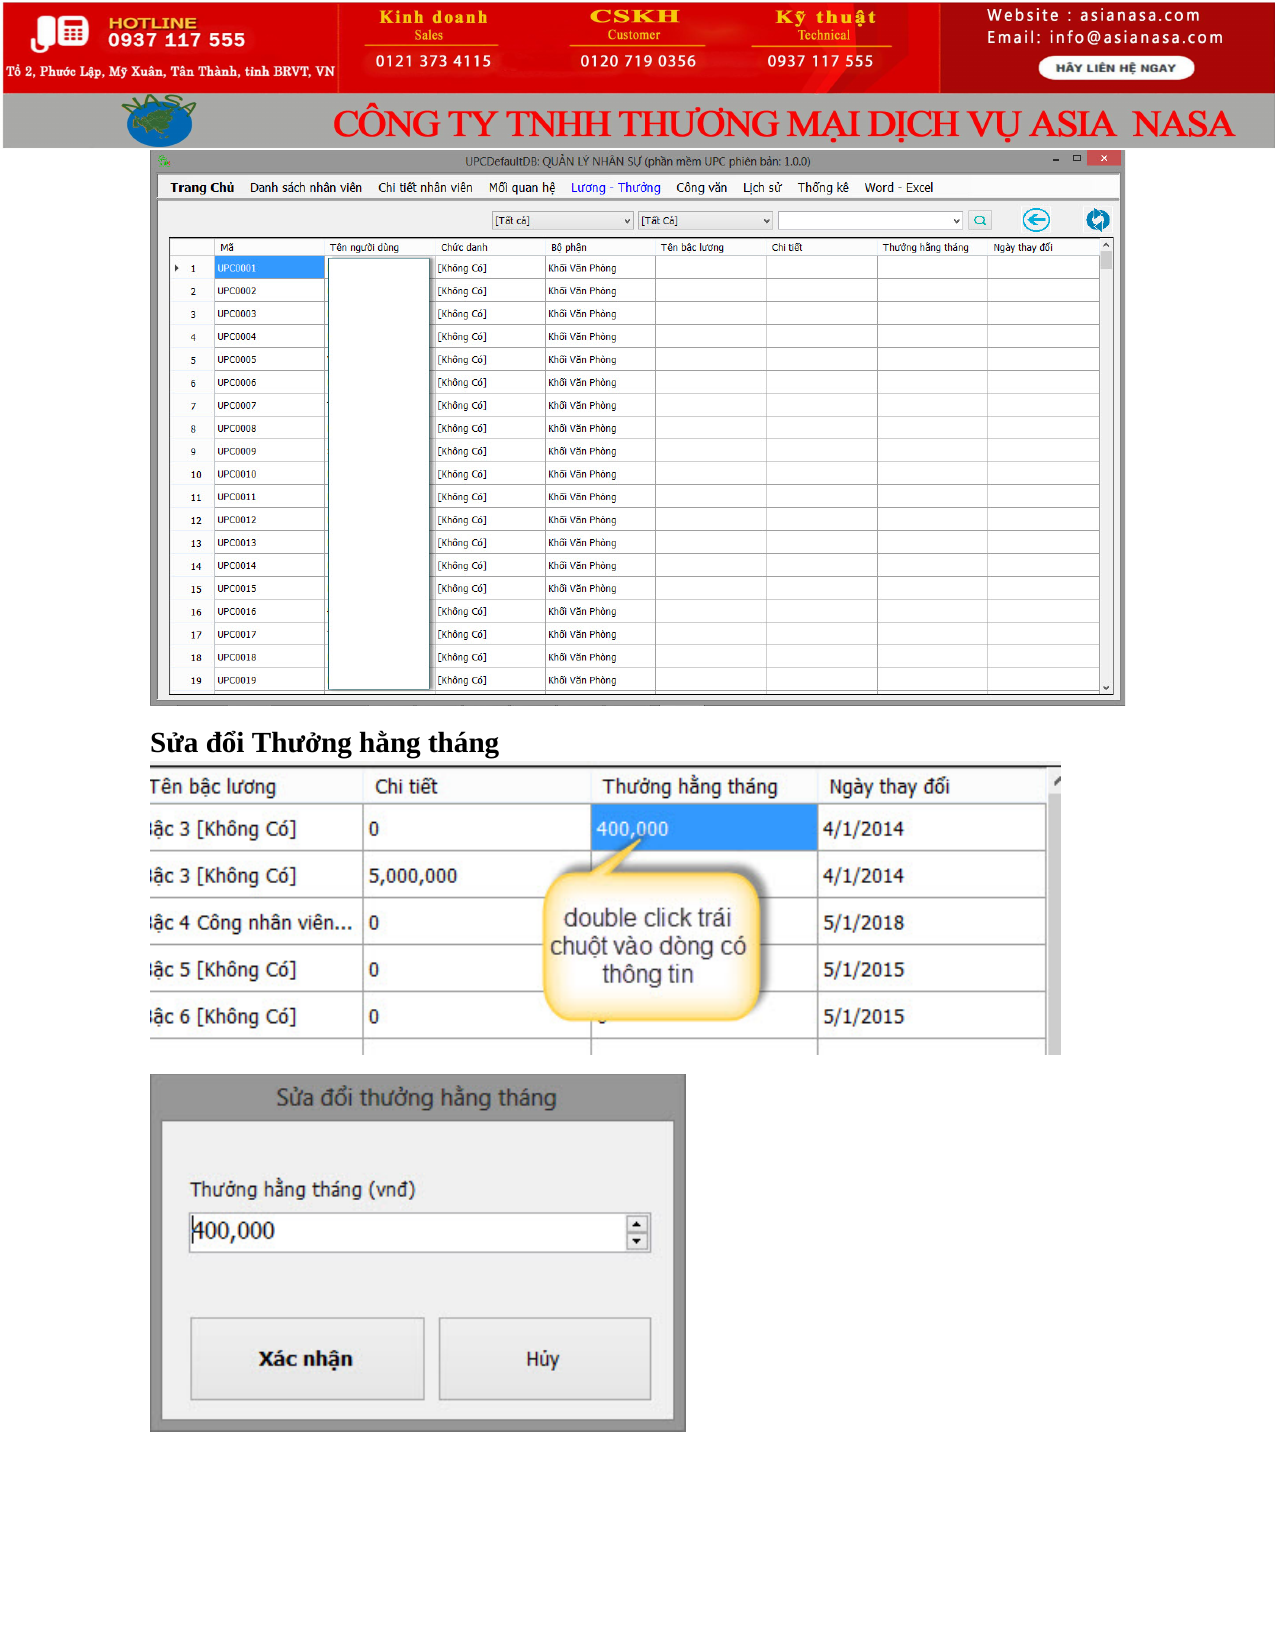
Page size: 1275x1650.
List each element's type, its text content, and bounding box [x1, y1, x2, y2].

picture [150, 761, 1061, 1055]
picture [150, 150, 1125, 706]
picture [0, 0, 1275, 149]
picture [150, 1074, 686, 1432]
subtitle Sửa đổi Thưởng hằng tháng [150, 725, 1125, 759]
